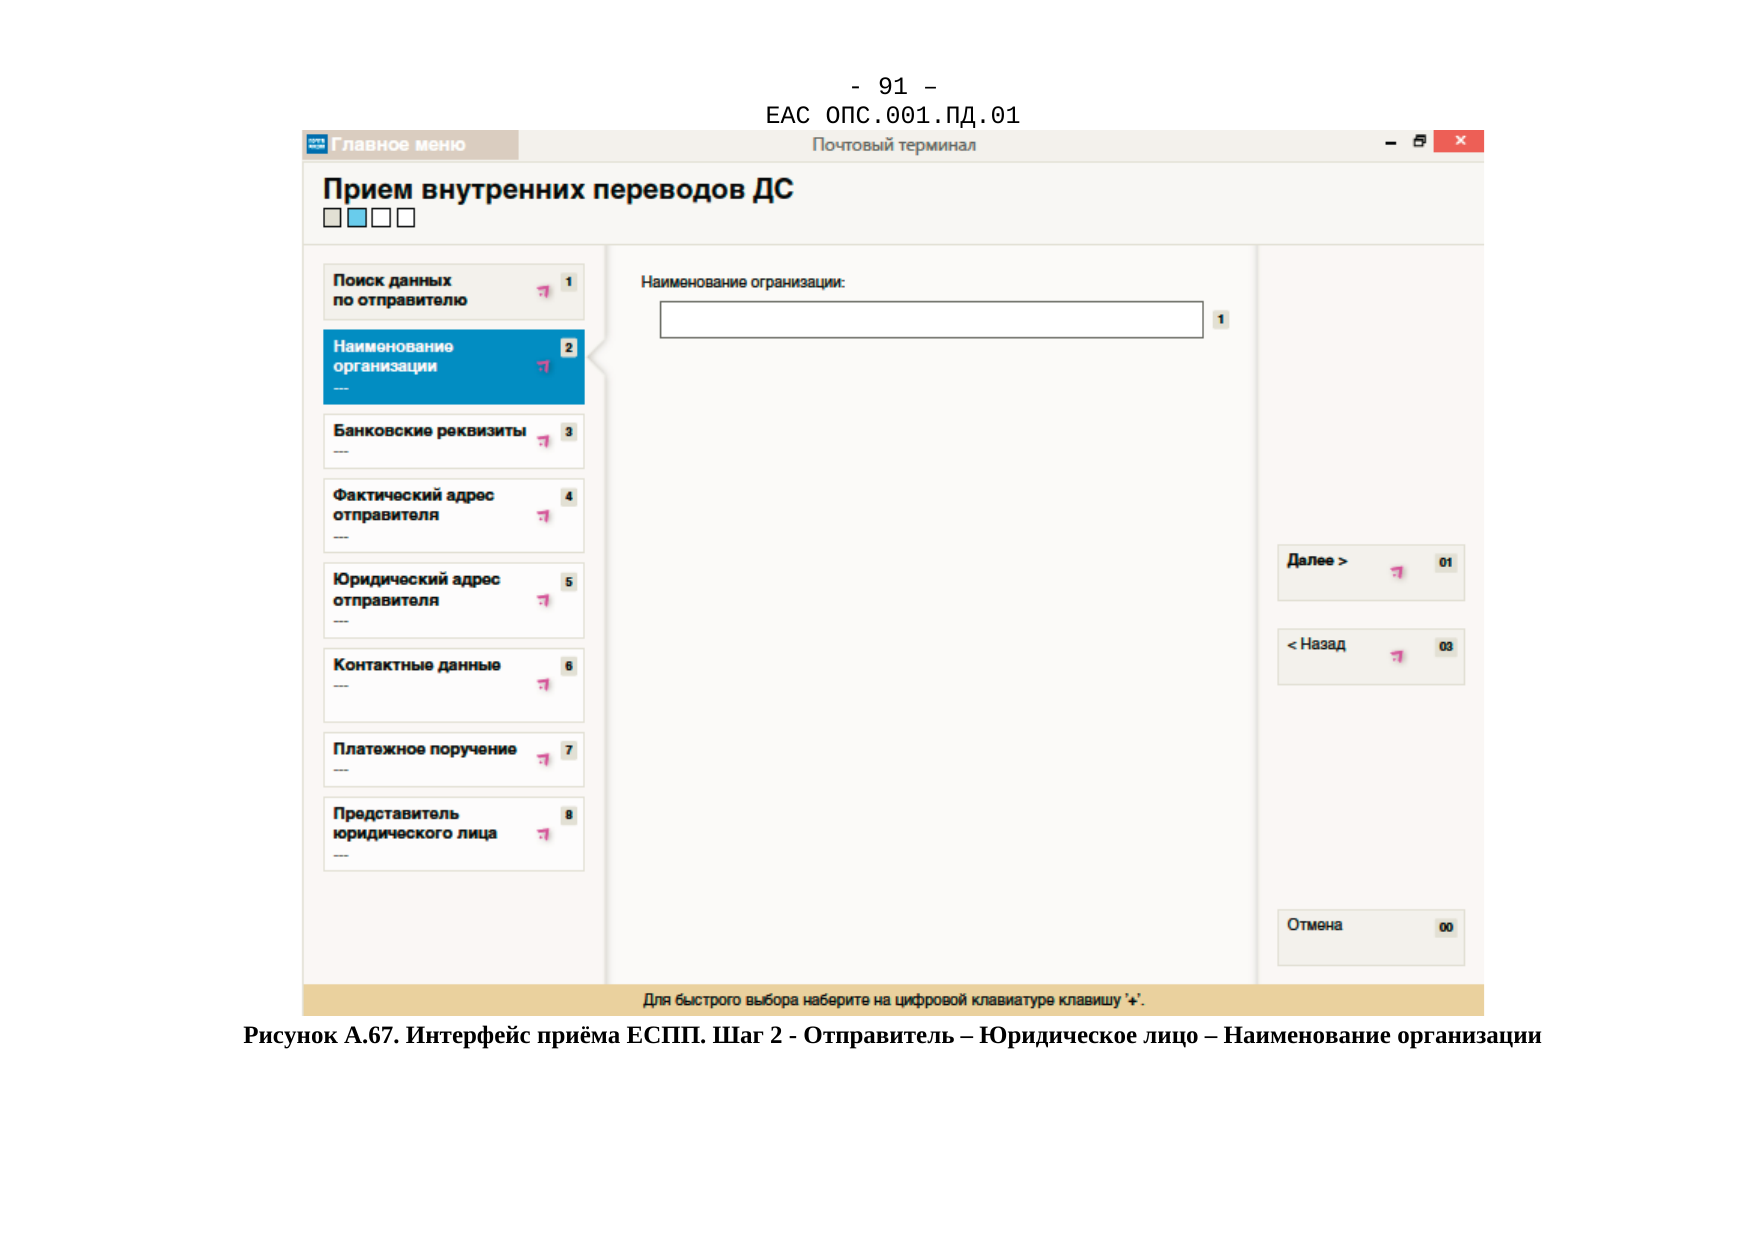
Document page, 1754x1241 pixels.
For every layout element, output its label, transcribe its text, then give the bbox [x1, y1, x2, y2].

picture [301, 130, 1485, 1016]
text Рисунок А.67. Интерфейс приёма ЕСПП. Шаг 2 - Отправитель – Юридическое лицо – Наименование организации [150, 1020, 1636, 1049]
